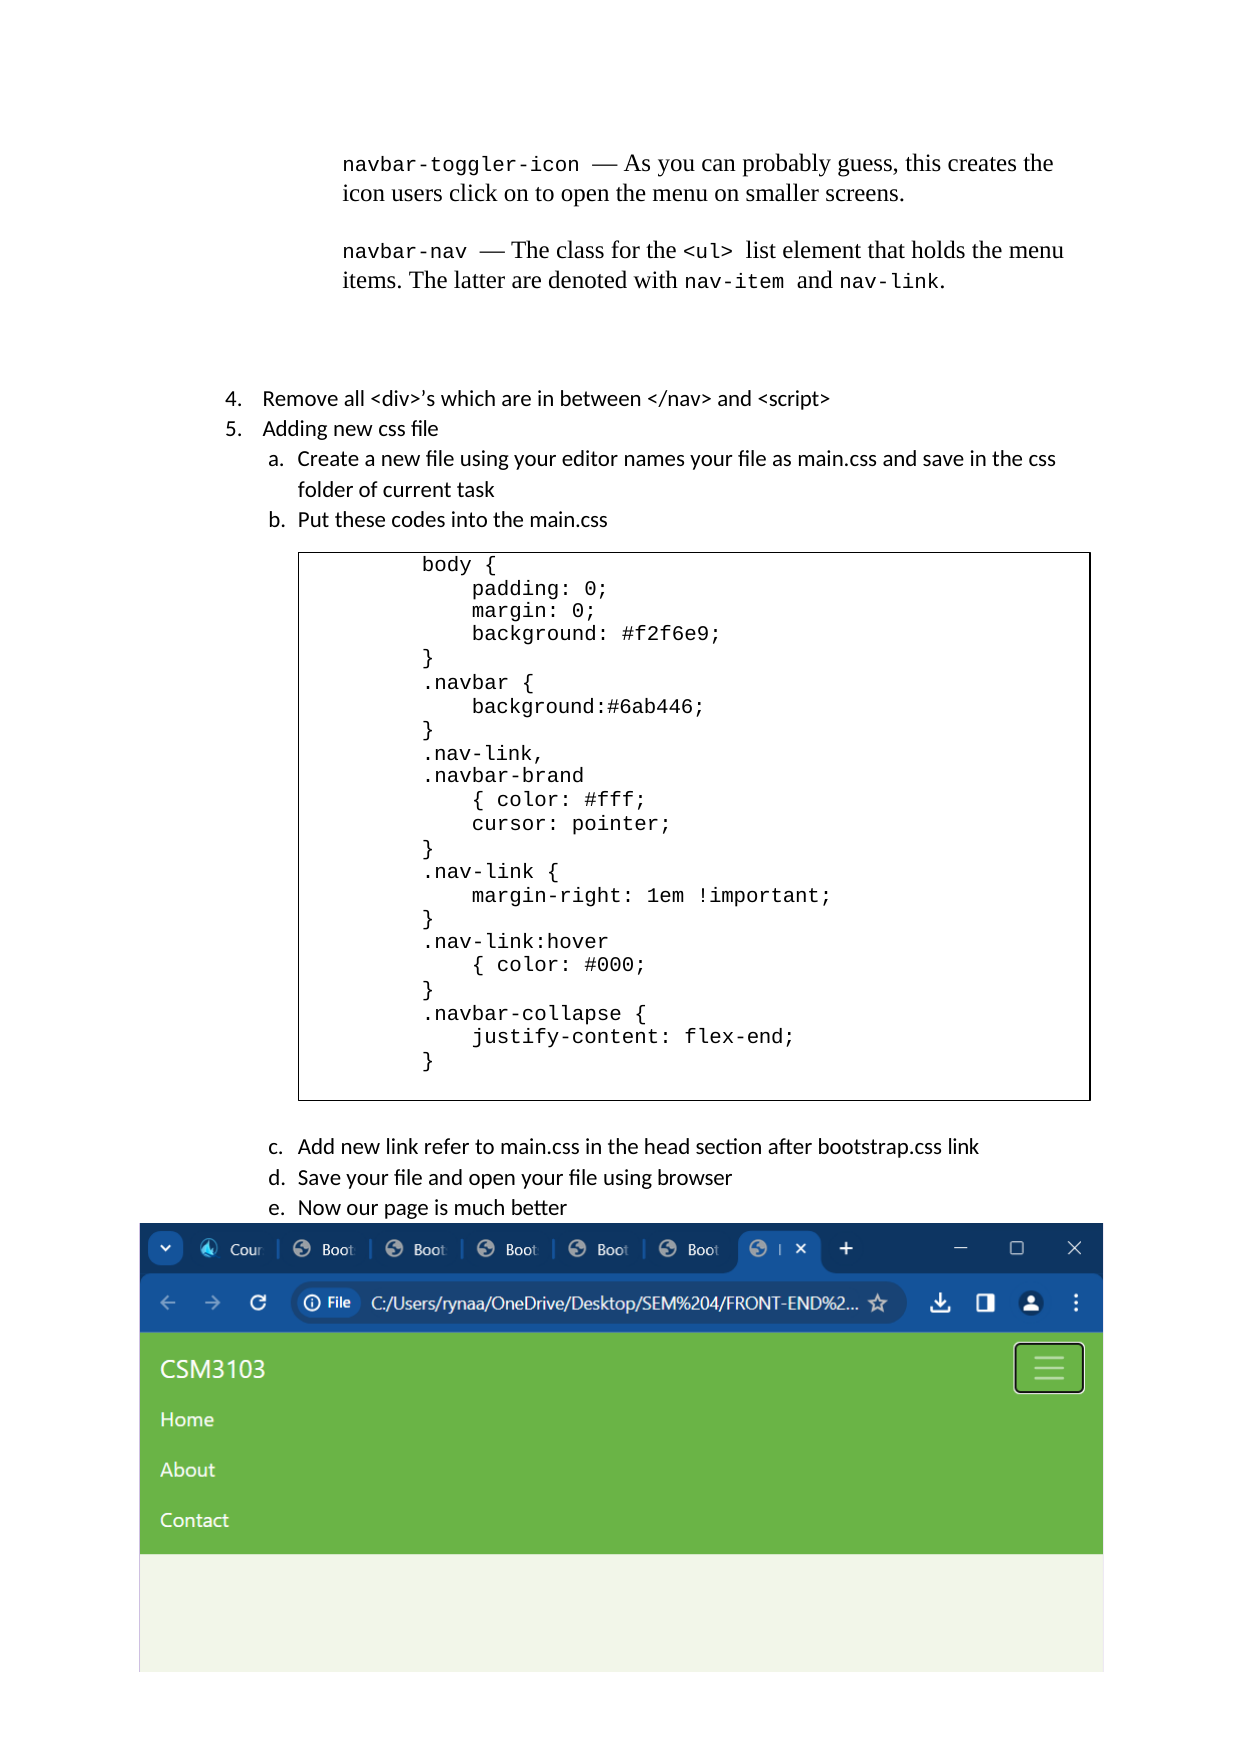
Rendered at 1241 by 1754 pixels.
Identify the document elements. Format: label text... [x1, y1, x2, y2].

list Add new link refer to main.css in the head section after bootstrap.css link [268, 1132, 1103, 1160]
text navbar-nav — The class for the <ul> list element that holds the menu items. The latter are denoted with nav-item and nav-link. [342, 236, 1103, 295]
picture [139, 1223, 1104, 1672]
list Save your file and open your file using browser [268, 1163, 1103, 1191]
list Now our page is much better [268, 1193, 1103, 1221]
text navbar-toggler-icon — As you can probably guess, this creates the icon users click on to open the menu on smaller screens. [342, 148, 1077, 206]
list Adding new css file [225, 414, 1103, 443]
list Create a new file using your editor names your file as main.css and save in the css folder of current task [268, 444, 1056, 503]
list Put these codes into the main.css [268, 505, 1103, 533]
list Remove all <div>’s which are in between </nav> and <script> [225, 384, 1103, 412]
